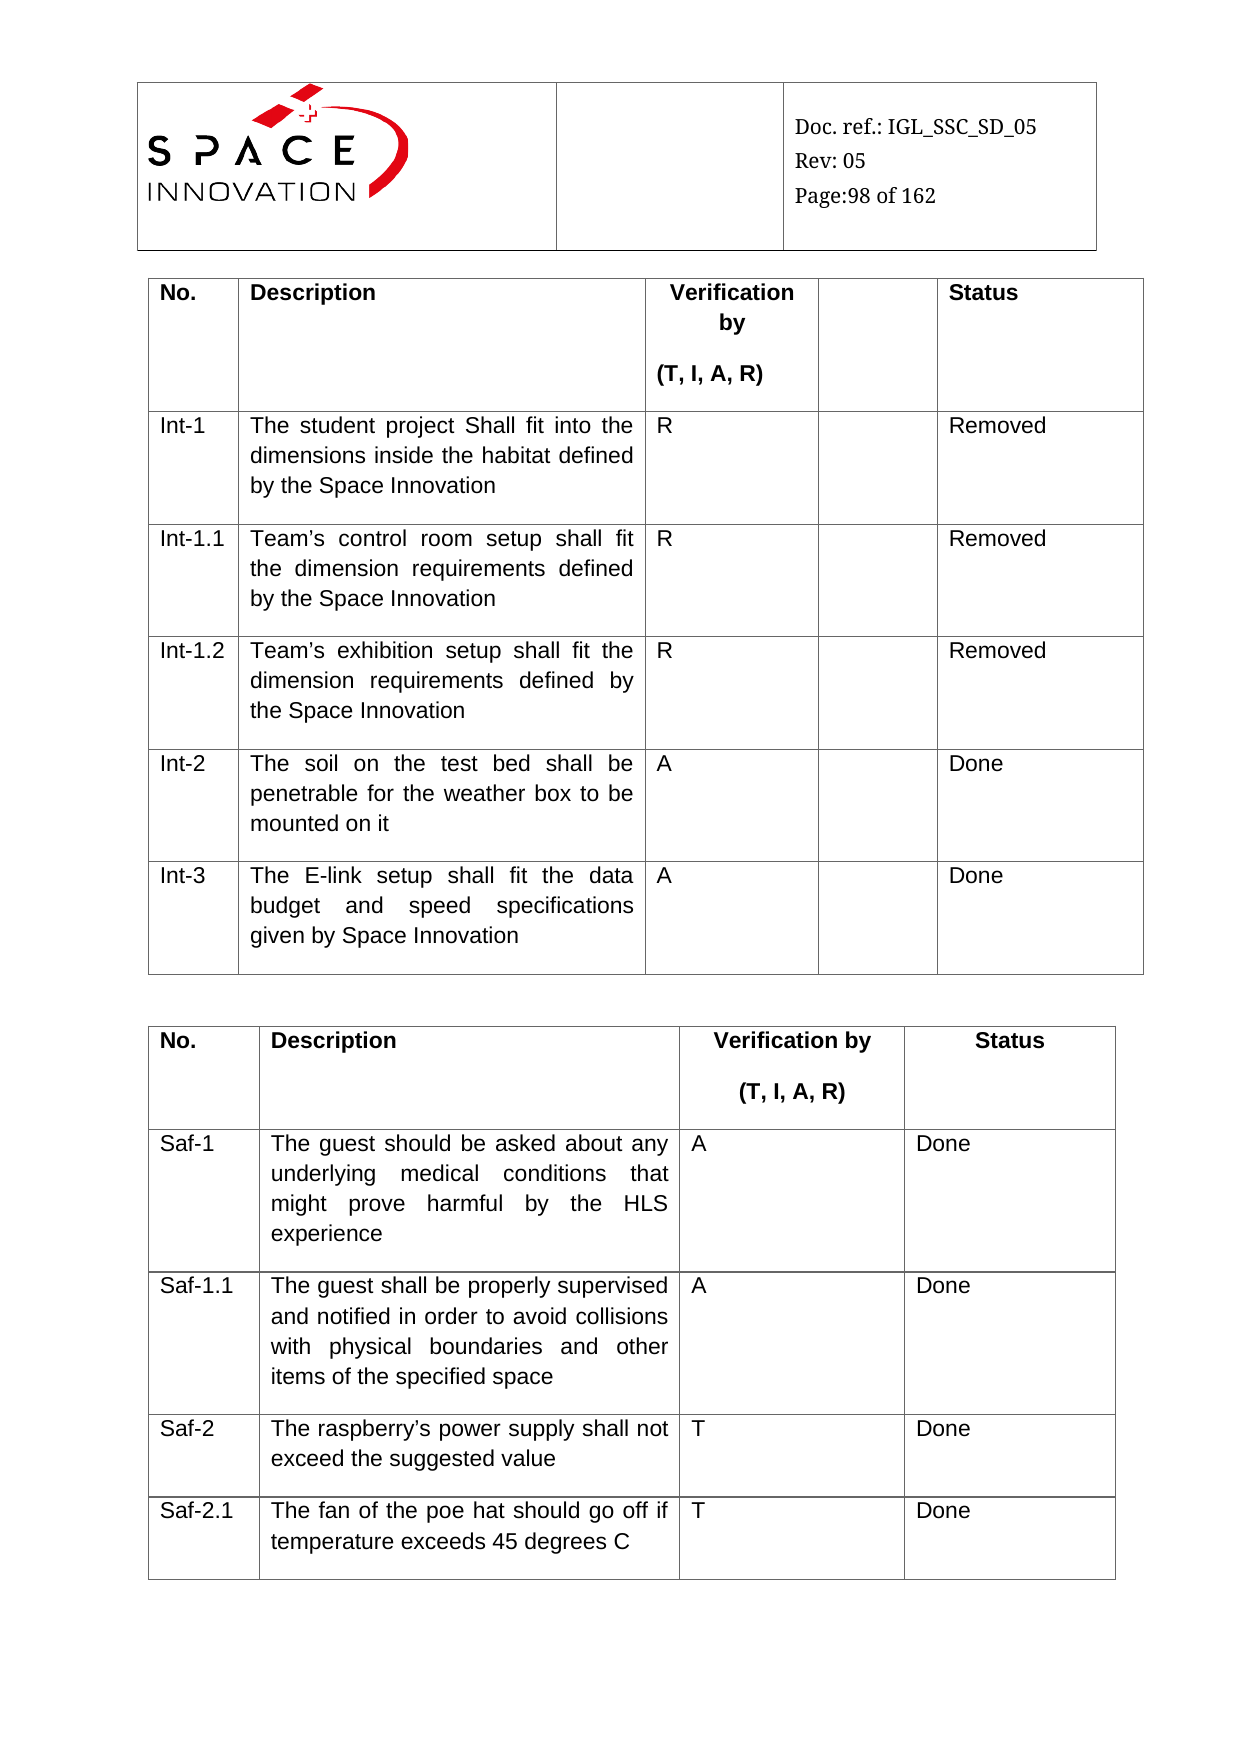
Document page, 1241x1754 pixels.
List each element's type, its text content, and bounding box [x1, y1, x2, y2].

table_cell Done [905, 1415, 1115, 1496]
table_header [819, 279, 937, 411]
table_cell T [680, 1498, 904, 1579]
table_cell Saf-2.1 [149, 1498, 259, 1579]
table_cell Int-1.1 [149, 525, 238, 636]
table_cell A [680, 1273, 904, 1414]
table_cell Int-1.2 [149, 637, 238, 748]
table_cell [819, 862, 937, 973]
table_cell The guest should be asked about any underlying medical conditions that might prove harmful by the HLS experience [260, 1130, 679, 1271]
table_header No. [149, 279, 238, 411]
table_header No. [149, 1027, 259, 1129]
table_cell Done [905, 1130, 1115, 1271]
table_cell Int-2 [149, 750, 238, 861]
table_cell A [646, 862, 818, 973]
table_cell Done [938, 862, 1143, 973]
table_cell A [646, 750, 818, 861]
table_cell Done [905, 1498, 1115, 1579]
table_cell Saf-1 [149, 1130, 259, 1271]
table_header Description [239, 279, 645, 411]
table_cell Saf-1.1 [149, 1273, 259, 1414]
table_header Verification by (T, I, A, R) [646, 279, 818, 411]
table_header Verification by (T, I, A, R) [680, 1027, 904, 1129]
table_cell The soil on the test bed shall be penetrable for the weather box to be mounted on it [239, 750, 645, 861]
table_cell Removed [938, 412, 1143, 523]
table_cell A [680, 1130, 904, 1271]
table_cell The raspberry’s power supply shall not exceed the suggested value [260, 1415, 679, 1496]
table_cell The fan of the poe hat should go off if temperature exceeds 45 degrees C [260, 1498, 679, 1579]
table_cell Team’s control room setup shall fit the dimension requirements defined by the Space Innovation [239, 525, 645, 636]
table_cell [819, 525, 937, 636]
table_cell The guest shall be properly supervised and notified in order to avoid collisions with physical boundaries and other items of the specified space [260, 1273, 679, 1414]
table_header Description [260, 1027, 679, 1129]
table_cell R [646, 525, 818, 636]
table_cell Int-1 [149, 412, 238, 523]
table_cell The E-link setup shall fit the data budget and speed specifications given by Space Innovation [239, 862, 645, 973]
table_cell R [646, 637, 818, 748]
table_cell [819, 750, 937, 861]
table_cell The student project Shall fit into the dimensions inside the habitat defined by the Space Innovation [239, 412, 645, 523]
table_cell Removed [938, 525, 1143, 636]
table_cell Saf-2 [149, 1415, 259, 1496]
table_cell T [680, 1415, 904, 1496]
table_cell Removed [938, 637, 1143, 748]
table_header Status [938, 279, 1143, 411]
table_cell [819, 637, 937, 748]
table_cell Done [905, 1273, 1115, 1414]
table_cell R [646, 412, 818, 523]
table_cell Team’s exhibition setup shall fit the dimension requirements defined by the Space Innovation [239, 637, 645, 748]
picture [148, 83, 409, 201]
table_header Status [905, 1027, 1115, 1129]
table_cell Int-3 [149, 862, 238, 973]
table_cell [819, 412, 937, 523]
table_cell Done [938, 750, 1143, 861]
